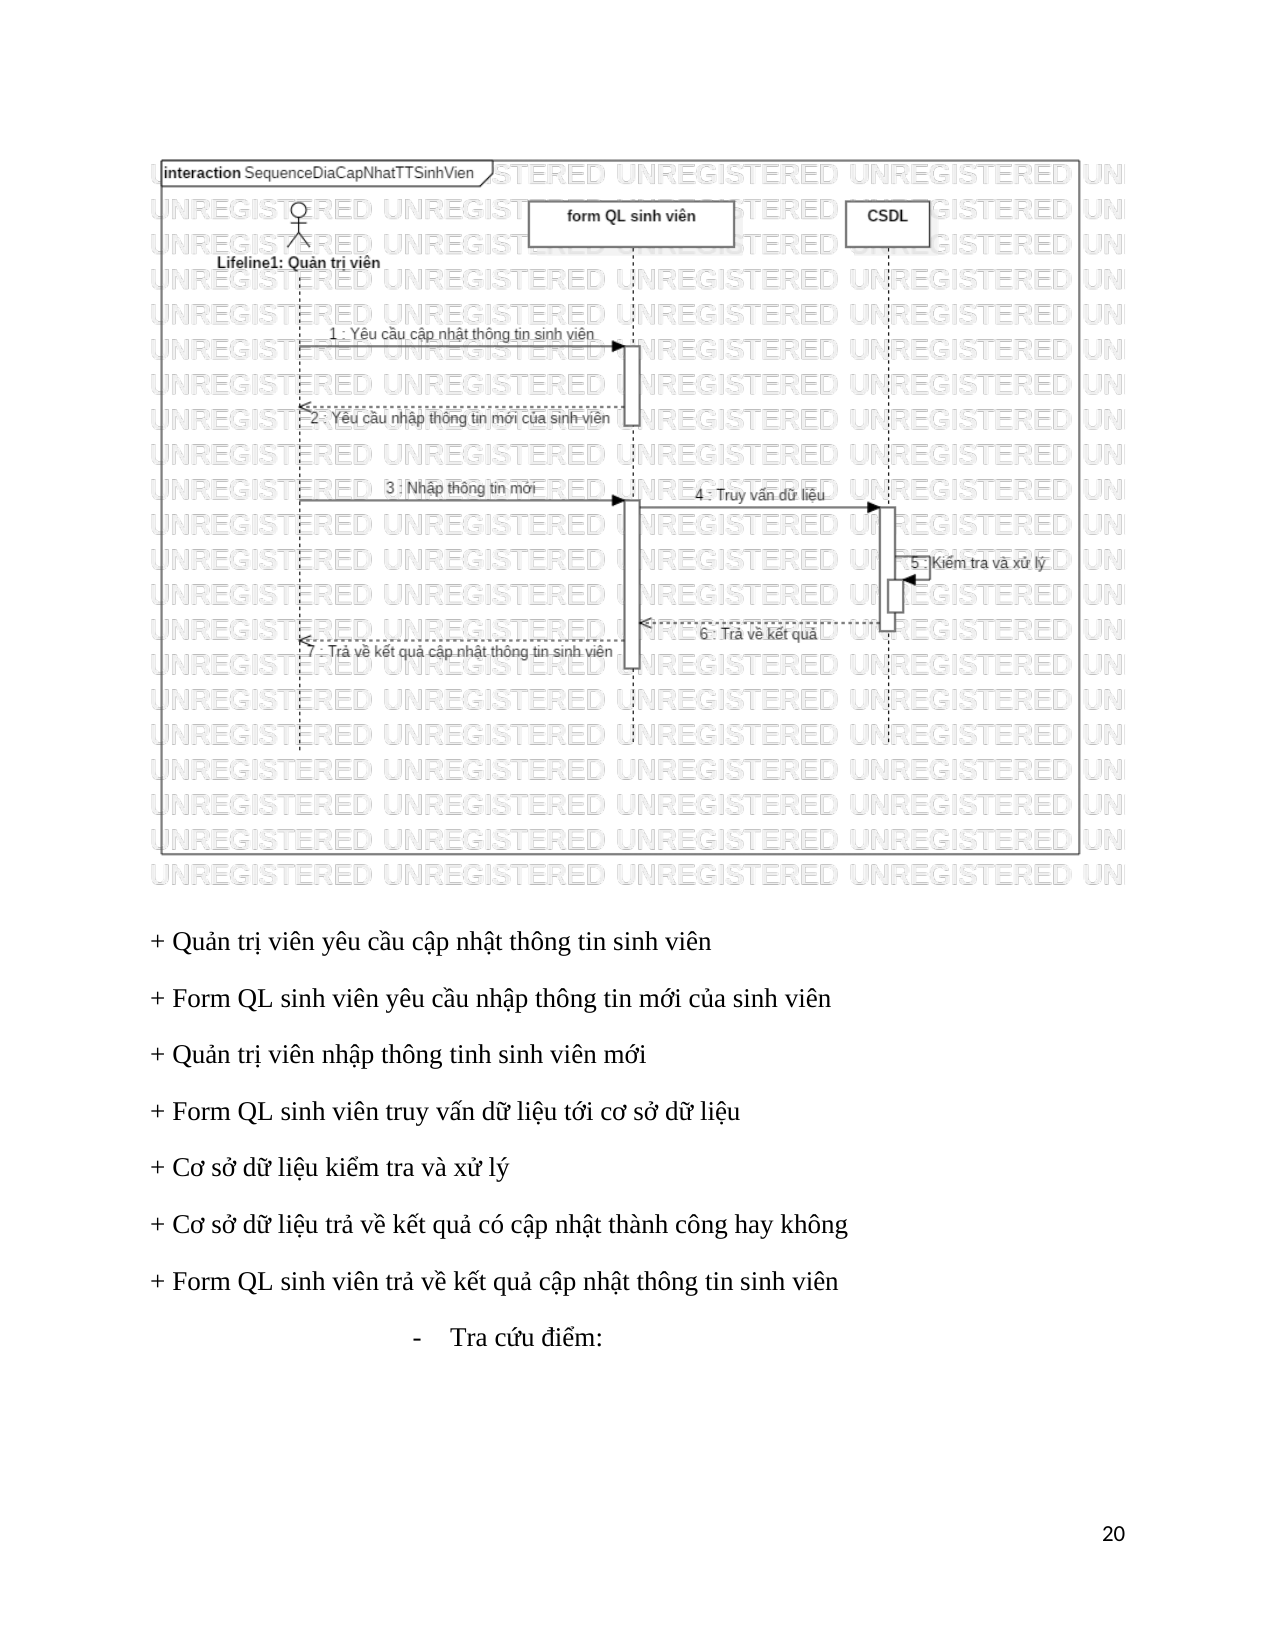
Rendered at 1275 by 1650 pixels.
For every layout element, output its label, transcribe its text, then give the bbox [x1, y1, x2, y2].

text + Cơ sở dữ liệu kiểm tra và xử lý [150, 1151, 1125, 1183]
text + Quản trị viên yêu cầu cập nhật thông tin sinh viên [150, 925, 1125, 956]
picture [150, 150, 1125, 901]
list Tra cứu điểm: [412, 1321, 1125, 1352]
text + Form QL sinh viên trả về kết quả cập nhật thông tin sinh viên [150, 1264, 1125, 1296]
text + Quản trị viên nhập thông tinh sinh viên mới [150, 1038, 1125, 1069]
text + Form QL sinh viên yêu cầu nhập thông tin mới của sinh viên [150, 982, 1125, 1013]
text + Form QL sinh viên truy vấn dữ liệu tới cơ sở dữ liệu [150, 1095, 1125, 1126]
text + Cơ sở dữ liệu trả về kết quả có cập nhật thành công hay không [150, 1208, 1125, 1239]
